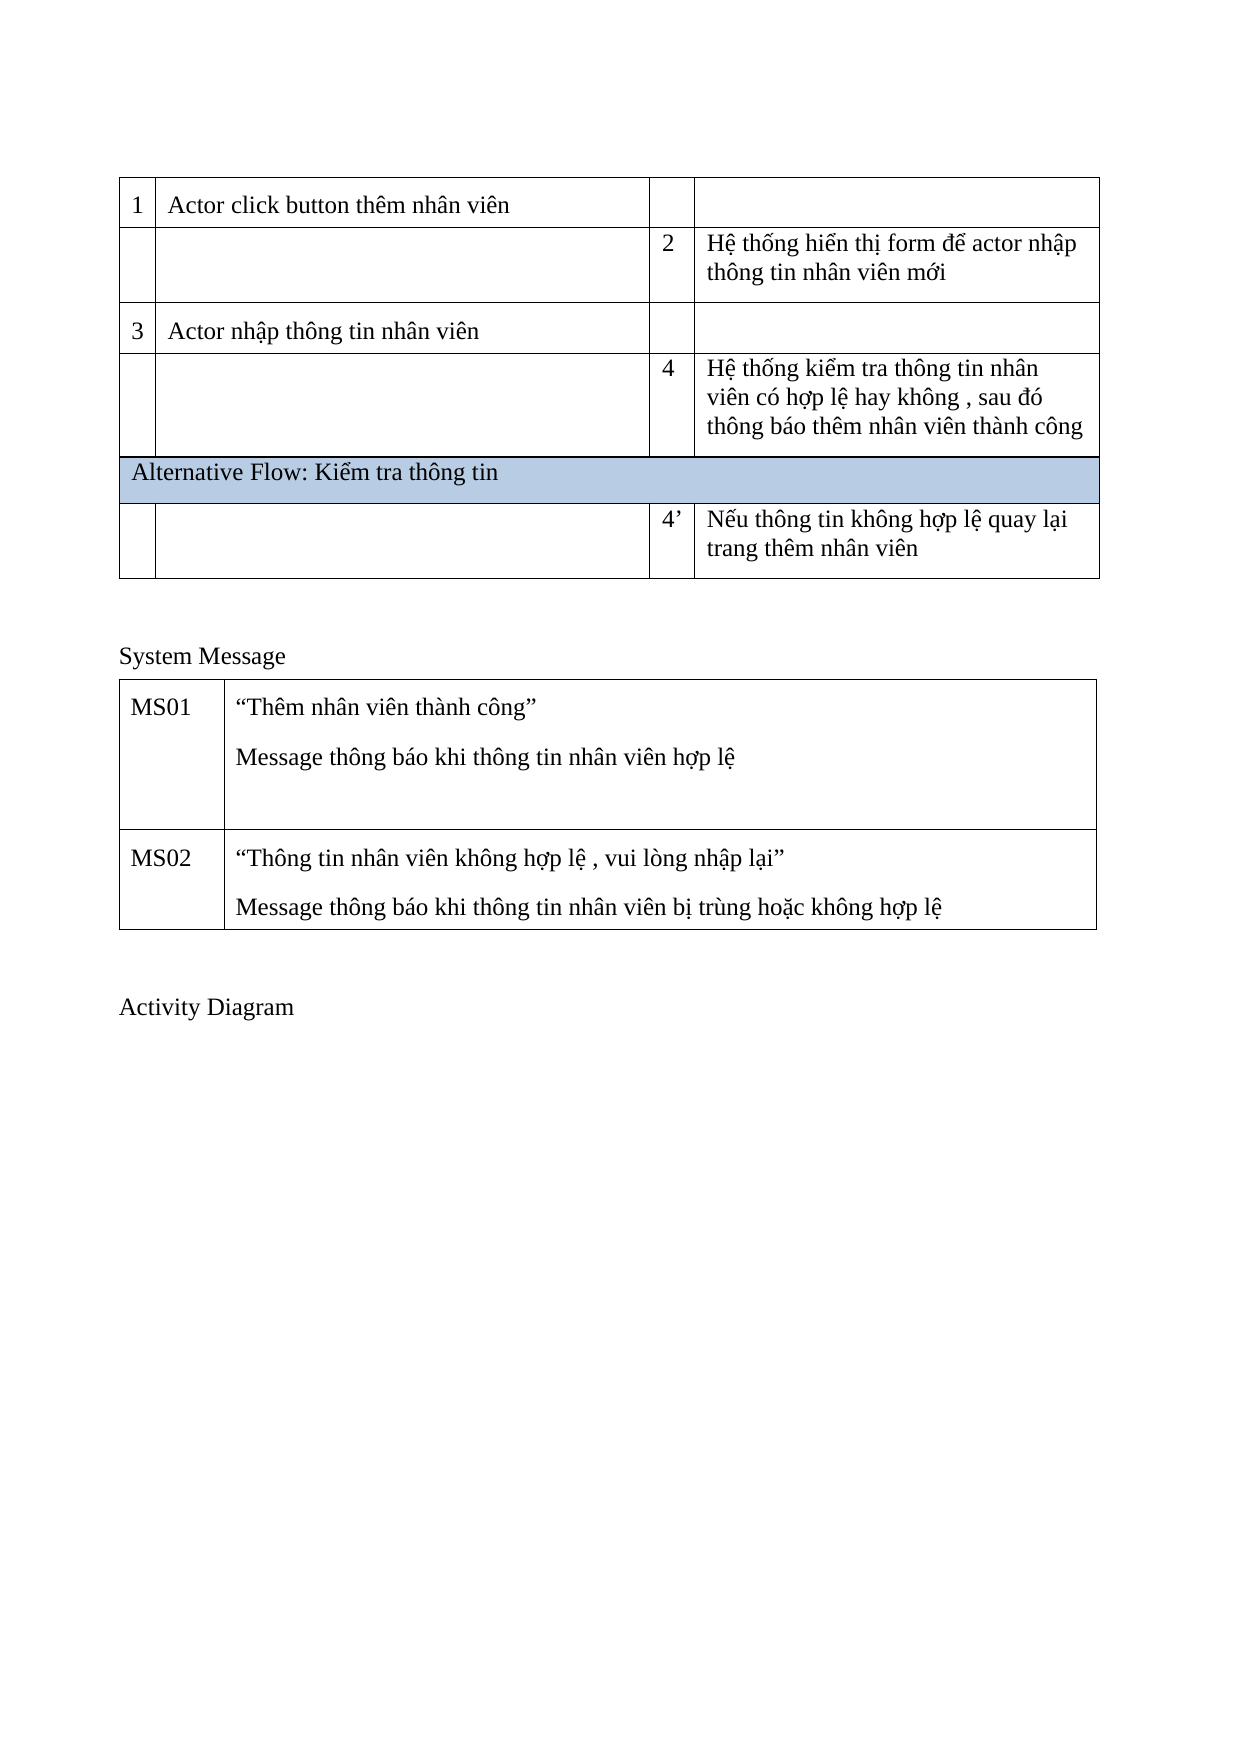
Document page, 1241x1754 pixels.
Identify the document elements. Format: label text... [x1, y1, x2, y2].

table_cell [120, 504, 155, 578]
table_cell Actor click button thêm nhân viên [156, 178, 649, 227]
table_cell [156, 228, 649, 302]
table_cell MS02 [120, 830, 224, 929]
table_cell [120, 228, 155, 302]
table_cell “Thông tin nhân viên không hợp lệ , vui lòng nhập lại” Message thông báo khi thông tin nhân viên bị trùng hoặc không hợp lệ [225, 830, 1096, 929]
table_cell Hệ thống hiển thị form để actor nhập thông tin nhân viên mới [695, 228, 1099, 302]
table_cell 2 [650, 228, 694, 302]
table_cell [695, 178, 1099, 227]
table_cell Alternative Flow: Kiểm tra thông tin [120, 458, 1099, 503]
text Activity Diagram [118, 992, 1122, 1021]
table_cell [650, 303, 694, 352]
table_cell Hệ thống kiểm tra thông tin nhân viên có hợp lệ hay không , sau đó thông báo thêm nhân viên thành công [695, 354, 1099, 456]
table_cell Nếu thông tin không hợp lệ quay lại trang thêm nhân viên [695, 504, 1099, 578]
table_cell [156, 354, 649, 456]
table_cell [156, 504, 649, 578]
table_cell 3 [120, 303, 155, 352]
text System Message [118, 641, 1122, 670]
table_cell [120, 354, 155, 456]
table_cell 1 [120, 178, 155, 227]
table_cell 4’ [650, 504, 694, 578]
table_cell Actor nhập thông tin nhân viên [156, 303, 649, 352]
table_header “Thêm nhân viên thành công” Message thông báo khi thông tin nhân viên hợp lệ [225, 680, 1096, 829]
table_cell 4 [650, 354, 694, 456]
table_cell [650, 178, 694, 227]
table_cell [695, 303, 1099, 352]
table_header MS01 [120, 680, 224, 829]
